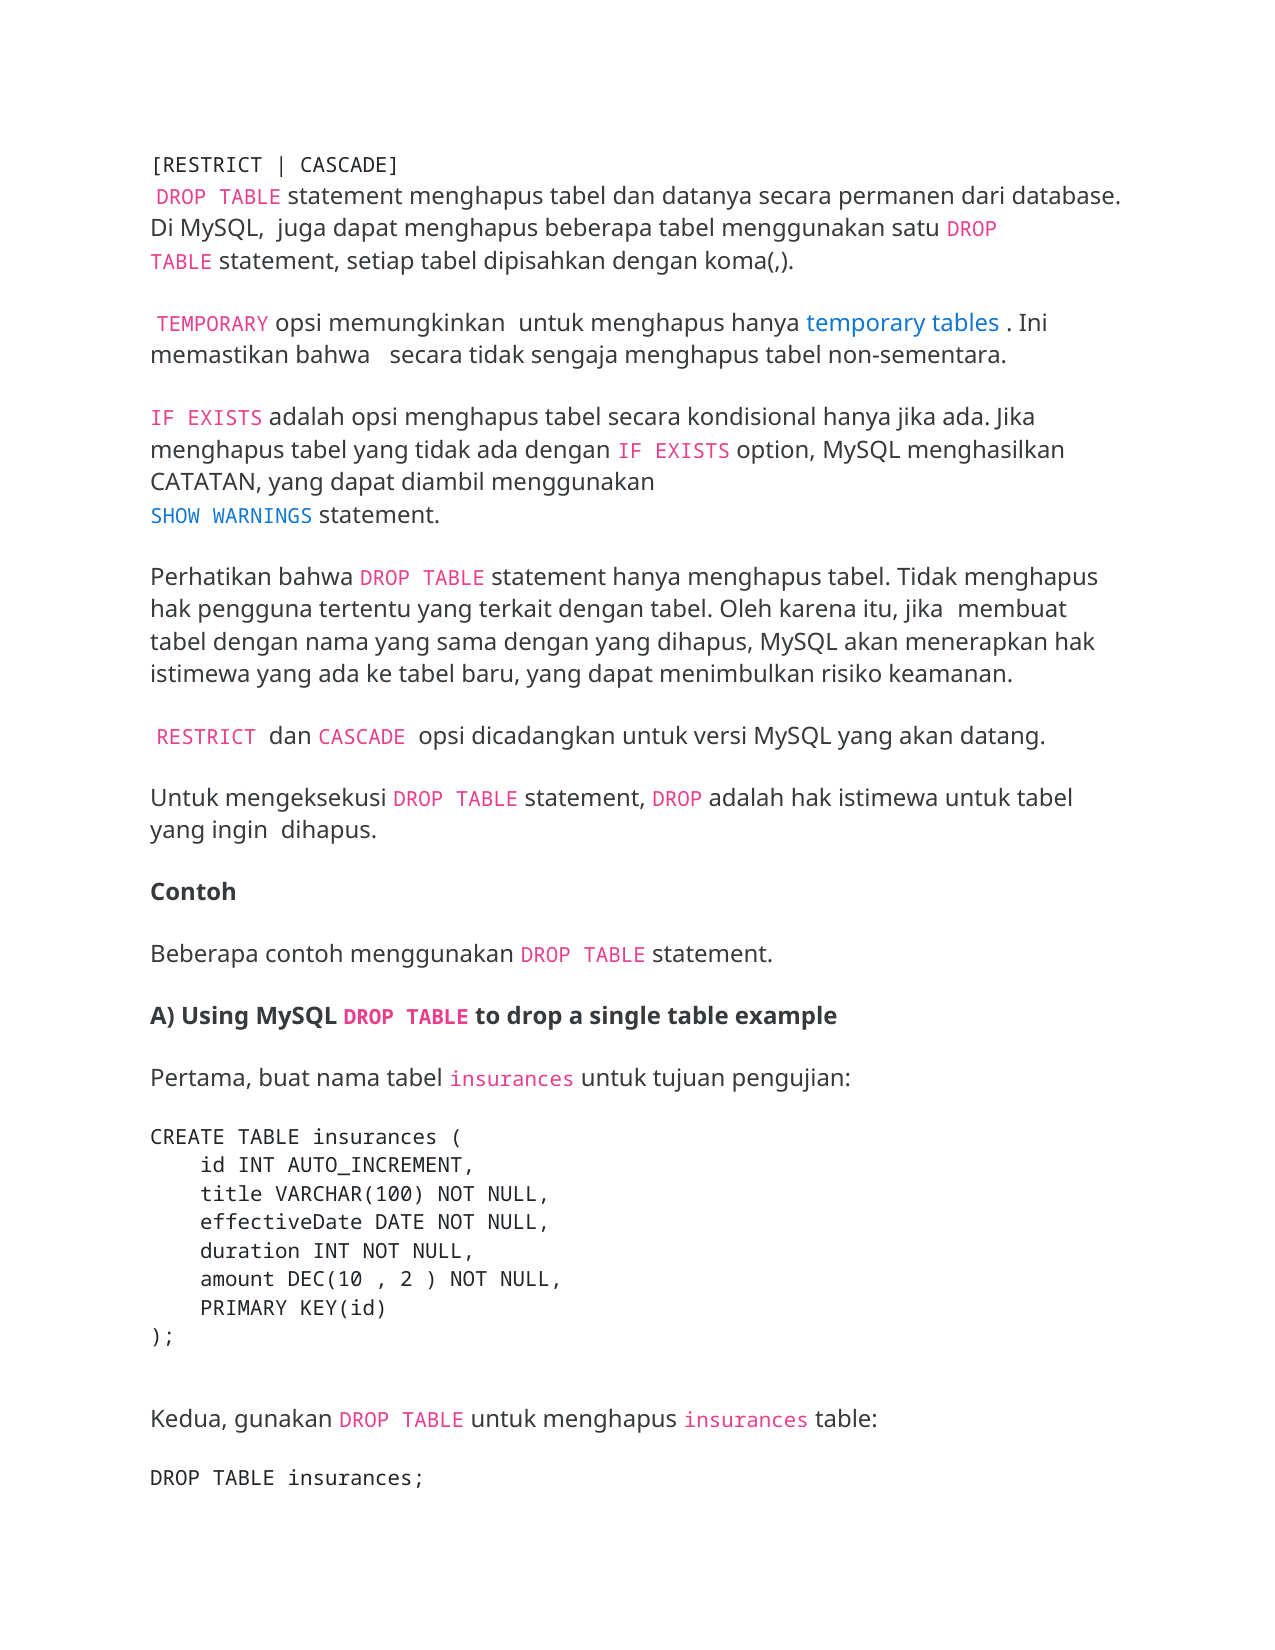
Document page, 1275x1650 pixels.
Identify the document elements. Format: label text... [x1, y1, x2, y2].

text Kedua, gunakan DROP TABLE untuk menghapus insurances table: [150, 1402, 1125, 1434]
text PRIMARY KEY(id) [150, 1293, 1125, 1321]
text IF EXISTS adalah opsi menghapus tabel secara kondisional hanya jika ada. Jika menghapus tabel yang tidak ada dengan IF EXISTS option, MySQL menghasilkan CATATAN, yang dapat diambil menggunakan SHOW WARNINGS statement. [150, 400, 1125, 530]
text DROP TABLE insurances; [150, 1463, 1125, 1492]
text RESTRICT dan CASCADE opsi dicadangkan untuk versi MySQL yang akan datang. [150, 719, 1125, 752]
text Contoh [150, 875, 1125, 908]
text amount DEC(10 , 2 ) NOT NULL, [150, 1264, 1125, 1293]
text Beberapa contoh menggunakan DROP TABLE statement. [150, 937, 1125, 969]
text [RESTRICT | CASCADE] [150, 150, 1125, 178]
text DROP TABLE statement menghapus tabel dan datanya secara permanen dari database. Di MySQL, juga dapat menghapus beberapa tabel menggunakan satu DROP TABLE statement, setiap tabel dipisahkan dengan koma(,). [150, 178, 1125, 276]
text ); [150, 1321, 1125, 1350]
text title VARCHAR(100) NOT NULL, [150, 1179, 1125, 1207]
text Untuk mengeksekusi DROP TABLE statement, DROP adalah hak istimewa untuk tabel yang ingin dihapus. [150, 781, 1125, 846]
text duration INT NOT NULL, [150, 1236, 1125, 1264]
text effectiveDate DATE NOT NULL, [150, 1207, 1125, 1236]
text Pertama, buat nama tabel insurances untuk tujuan pengujian: [150, 1060, 1125, 1093]
text TEMPORARY opsi memungkinkan untuk menghapus hanya temporary tables . Ini memastikan bahwa secara tidak sengaja menghapus tabel non-sementara. [150, 305, 1125, 371]
text A) Using MySQL DROP TABLE to drop a single table example [150, 999, 1125, 1031]
text CREATE TABLE insurances ( [150, 1122, 1125, 1151]
text Perhatikan bahwa DROP TABLE statement hanya menghapus tabel. Tidak menghapus hak pengguna tertentu yang terkait dengan tabel. Oleh karena itu, jika membuat tabel dengan nama yang sama dengan yang dihapus, MySQL akan menerapkan hak istimewa yang ada ke tabel baru, yang dapat menimbulkan risiko keamanan. [150, 559, 1125, 690]
text id INT AUTO_INCREMENT, [150, 1151, 1125, 1179]
